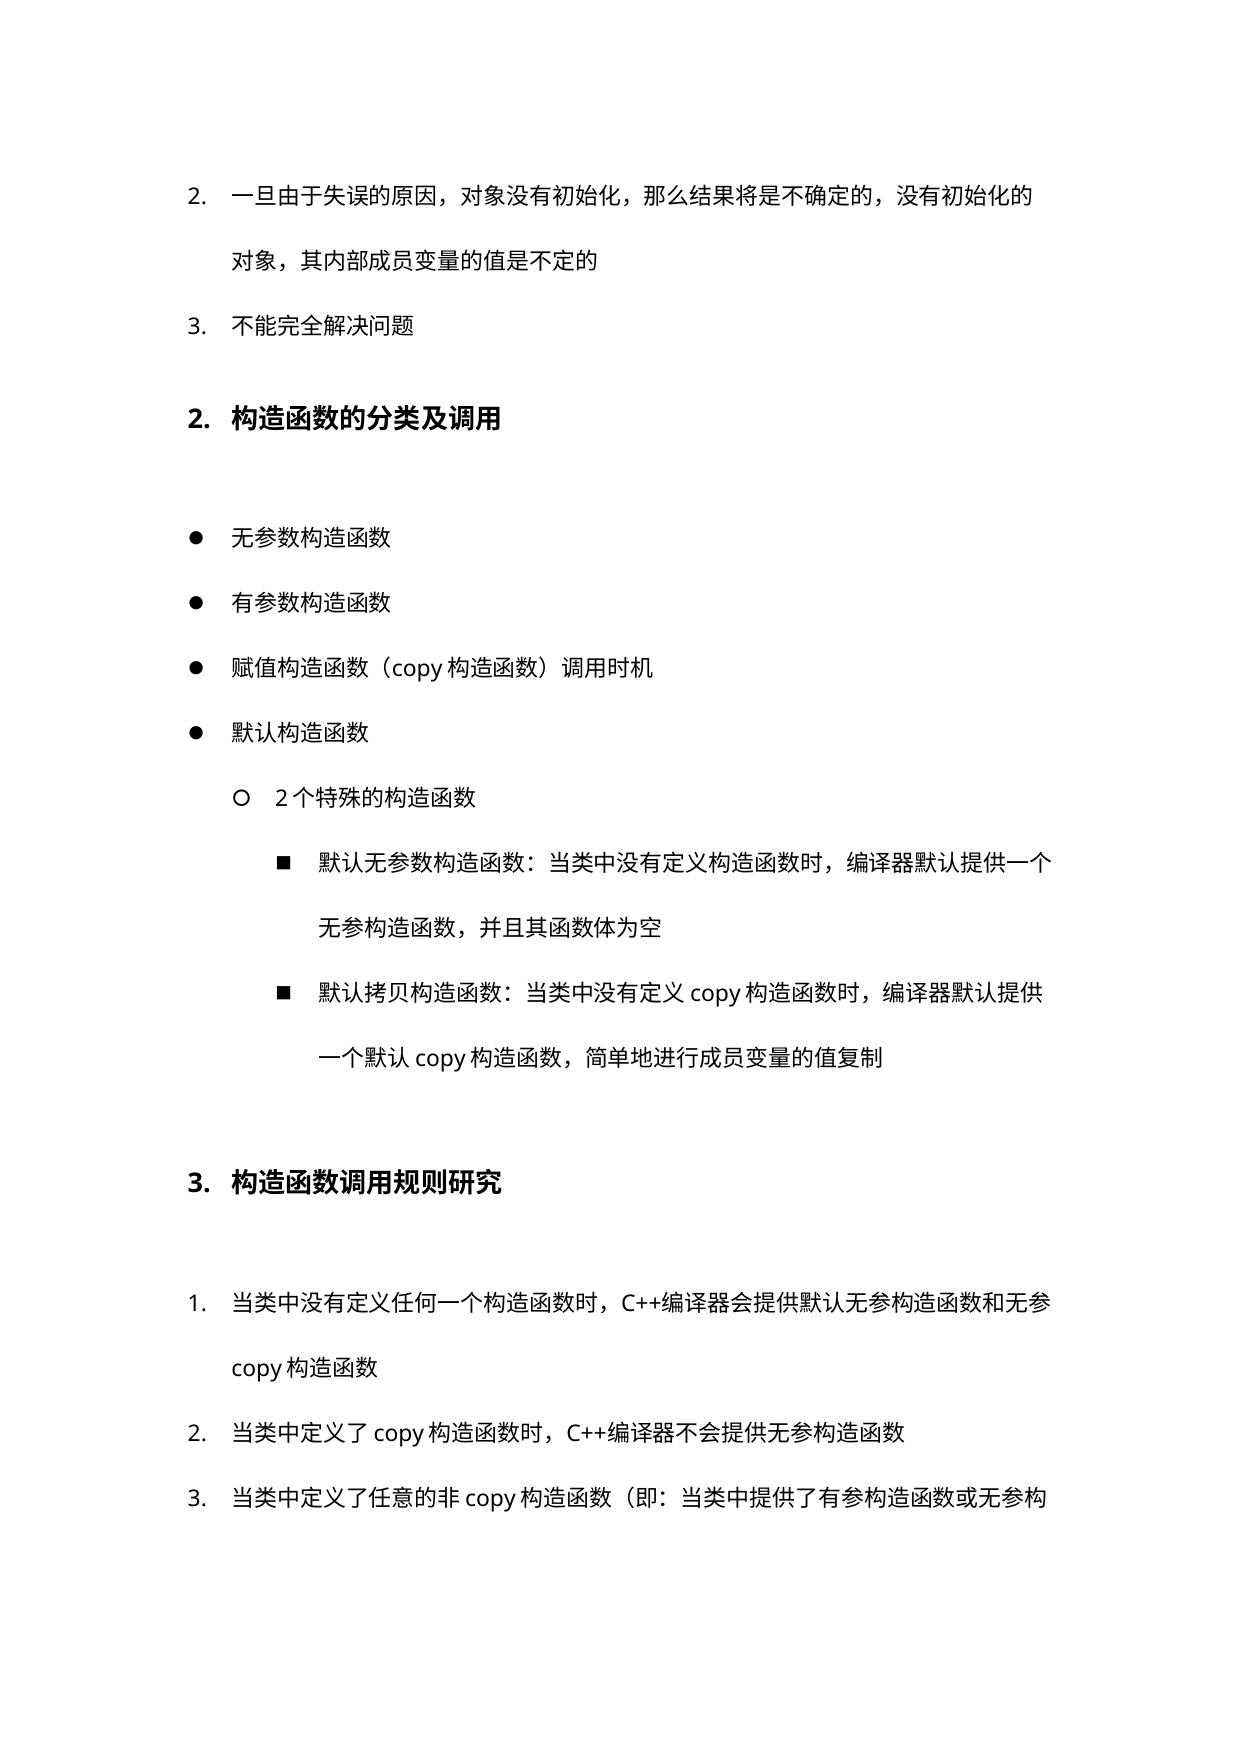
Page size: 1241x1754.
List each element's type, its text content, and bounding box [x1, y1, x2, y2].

list 一旦由于失误的原因，对象没有初始化，那么结果将是不确定的，没有初始化的对象，其内部成员变量的值是不定的 [187, 162, 1053, 292]
list 2个特殊的构造函数 [231, 764, 1053, 829]
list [187, 1464, 1053, 1529]
list 无参数构造函数 [187, 504, 1053, 569]
list 有参数构造函数 [187, 569, 1053, 634]
list 不能完全解决问题 [187, 292, 1053, 357]
list 当类中定义了copy构造函数时，C++编译器不会提供无参构造函数 [187, 1399, 1053, 1464]
list 默认构造函数 [187, 699, 1053, 764]
list 构造函数的分类及调用 [187, 384, 1053, 449]
list 赋值构造函数（copy构造函数）调用时机 [187, 634, 1053, 699]
list 当类中没有定义任何一个构造函数时，C++编译器会提供默认无参构造函数和无参copy构造函数 [187, 1269, 1053, 1399]
list 构造函数调用规则研究 [187, 1149, 1053, 1214]
list 默认拷贝构造函数：当类中没有定义copy构造函数时，编译器默认提供一个默认copy构造函数，简单地进行成员变量的值复制 [275, 959, 1053, 1089]
list 默认无参数构造函数：当类中没有定义构造函数时，编译器默认提供一个无参构造函数，并且其函数体为空 [275, 829, 1053, 959]
